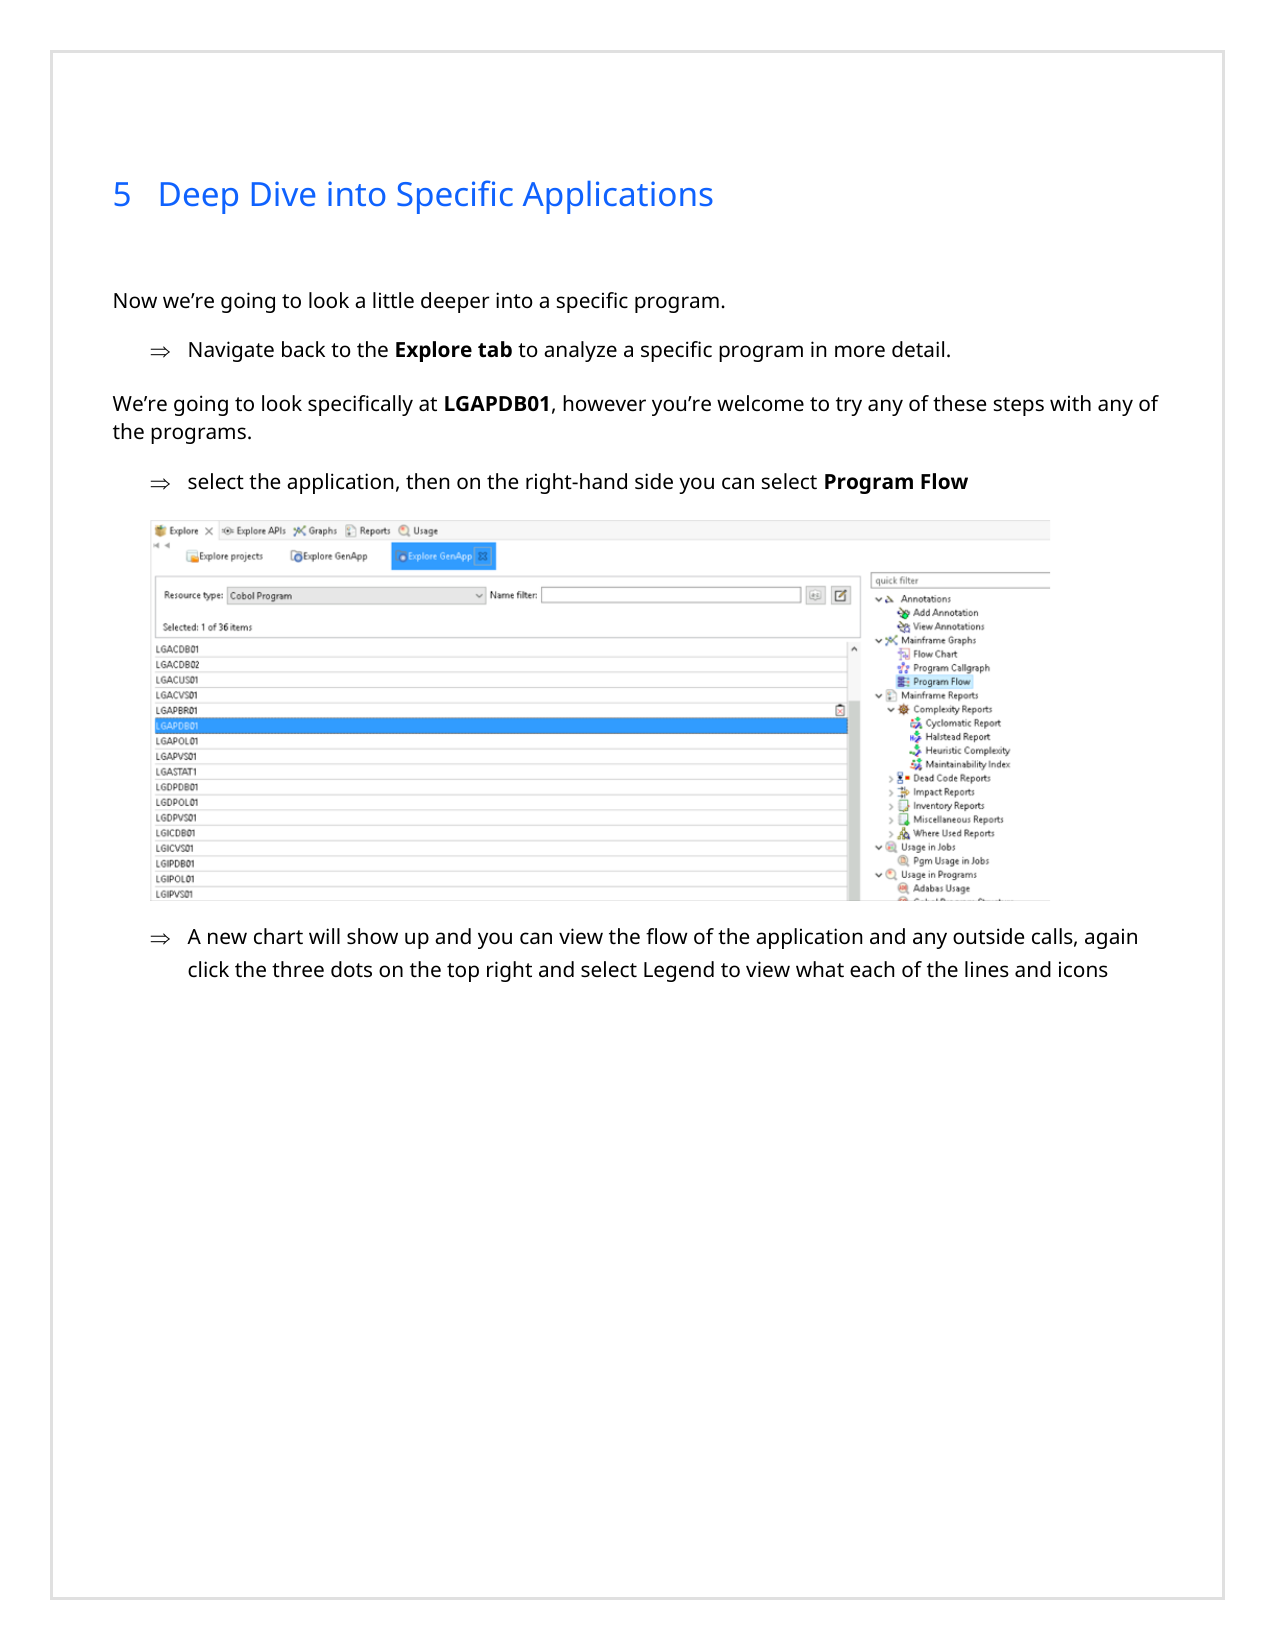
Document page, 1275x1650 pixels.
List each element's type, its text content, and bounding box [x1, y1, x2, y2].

subtitle Deep Dive into Specific Applications [112, 171, 1162, 216]
list select the application, then on the right-hand side you can select Program Flow [150, 467, 1162, 495]
list A new chart will show up and you can view the flow of the application and any outside calls, again click the three dots on the top right and select Legend to view what each of the lines and icons mean. [150, 922, 1162, 983]
text Now we’re going to look a little deeper into a specific program. [112, 286, 1162, 315]
picture [150, 520, 1050, 902]
text We’re going to look specifically at LGAPDB01, however you’re welcome to try any of these steps with any of the programs. [112, 389, 1162, 446]
list Navigate back to the Explore tab to analyze a specific program in more detail. [150, 336, 1162, 364]
